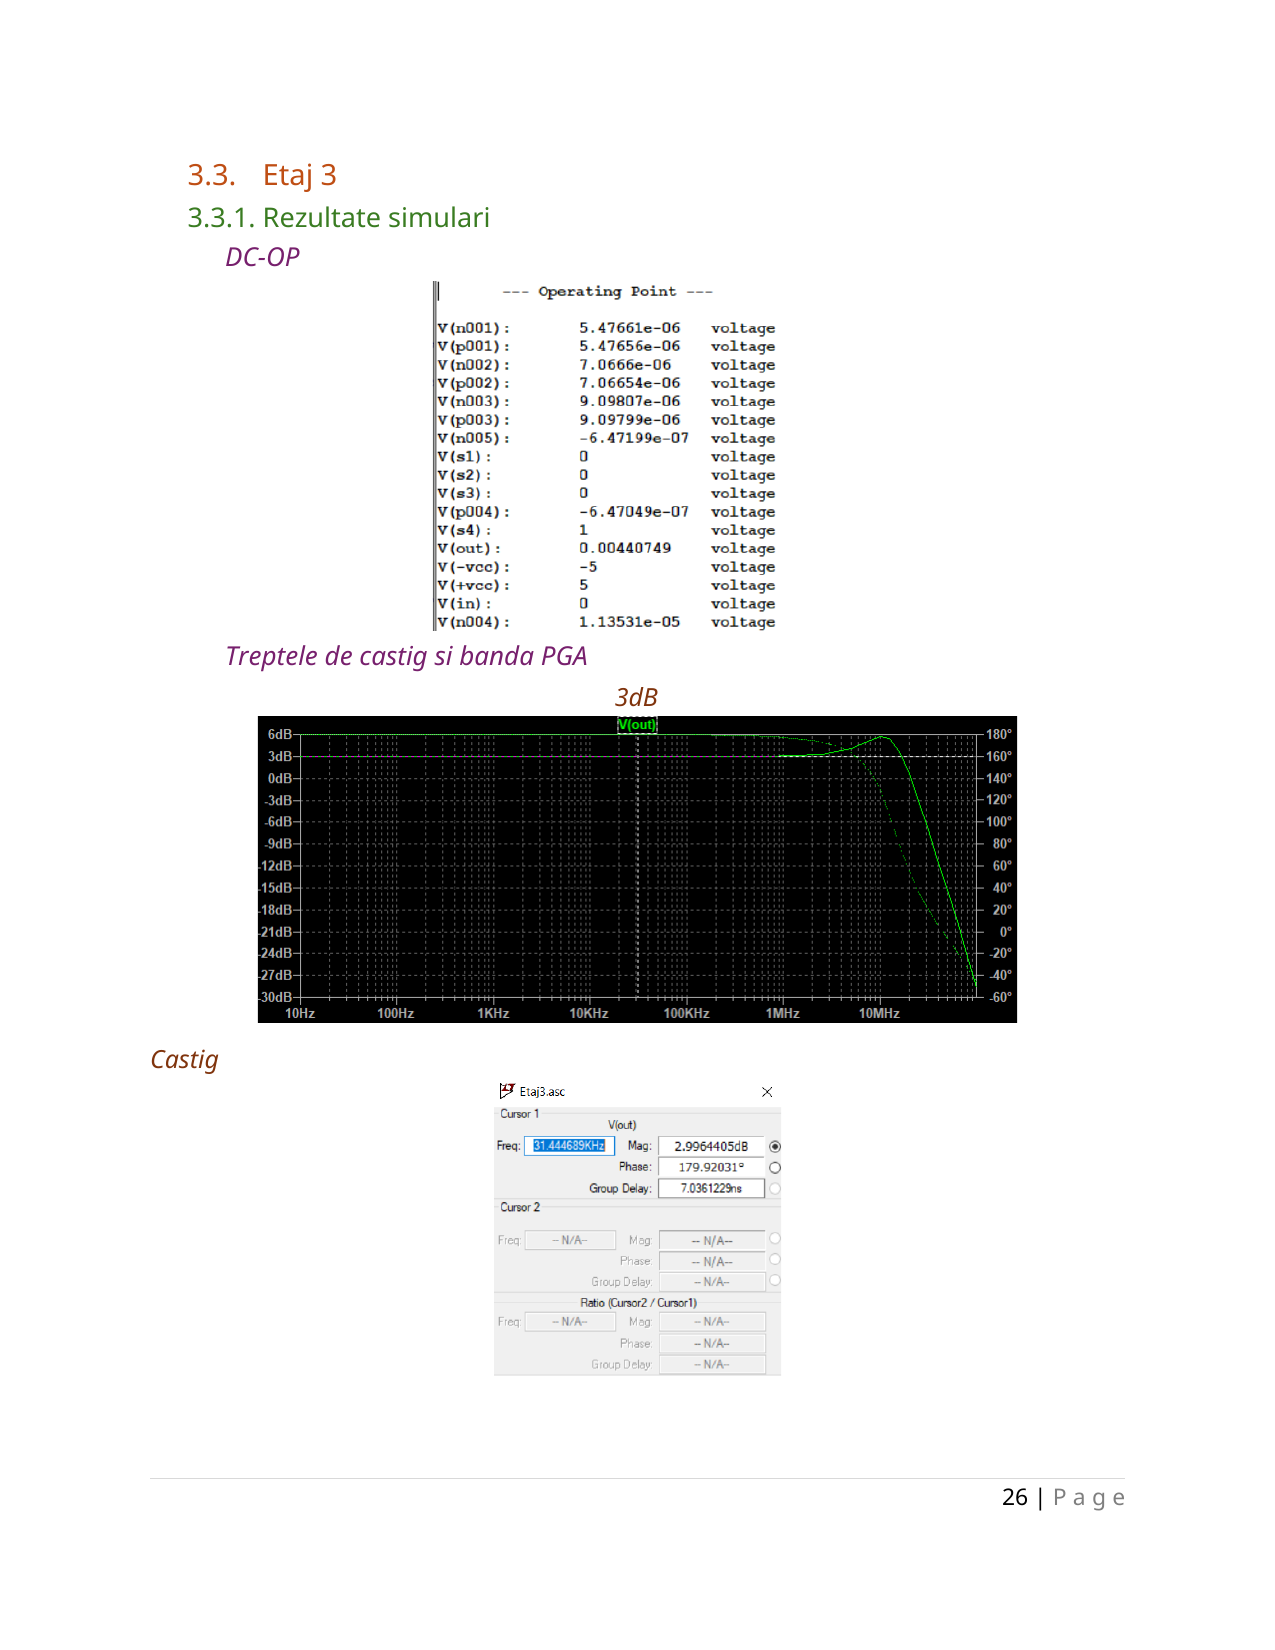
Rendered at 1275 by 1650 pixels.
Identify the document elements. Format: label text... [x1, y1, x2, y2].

subtitle 3dB [150, 680, 1125, 714]
picture [432, 281, 843, 631]
picture [257, 716, 1018, 1023]
subtitle Castig [150, 1042, 1125, 1076]
subtitle Treptele de castig si banda PGA [150, 637, 1125, 673]
picture [494, 1078, 782, 1376]
subtitle Rezultate simulari [187, 198, 1125, 235]
subtitle DC-OP [150, 239, 1125, 274]
subtitle Etaj 3 [187, 154, 1125, 194]
